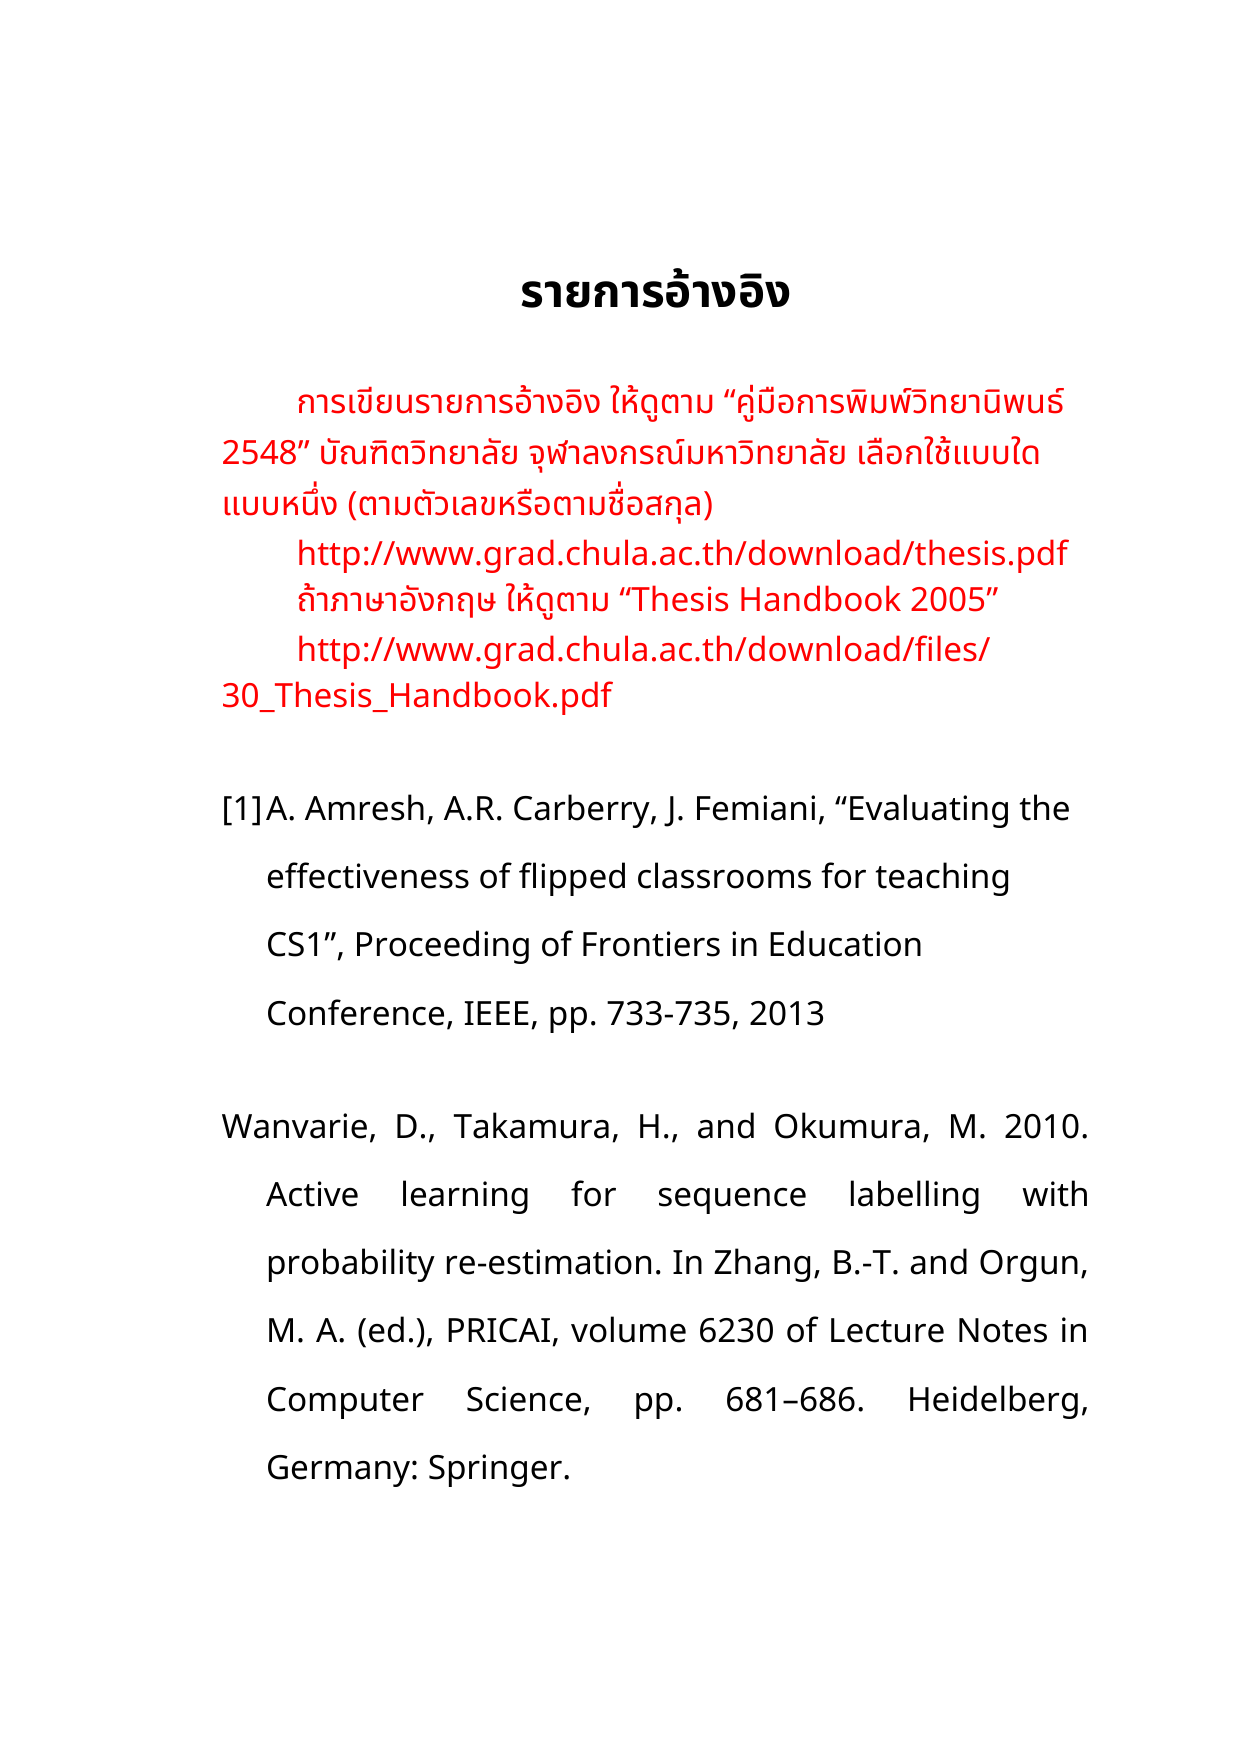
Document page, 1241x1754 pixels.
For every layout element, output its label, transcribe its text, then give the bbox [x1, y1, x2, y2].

text http://www.grad.chula.ac.th/download/thesis.pdf [221, 530, 1090, 575]
text http://www.grad.chula.ac.th/download/files/30_Thesis_Handbook.pdf [221, 626, 1090, 717]
text [1] A. Amresh, A.R. Carberry, J. Femiani, “Evaluating the effectiveness of flipped classrooms for teaching CS1”, Proceeding of Frontiers in Education Conference, IEEE, pp. 733-735, 2013 [221, 785, 1090, 1035]
text รายการอ้างอิง [221, 259, 1090, 328]
text Wanvarie, D., Takamura, H., and Okumura, M. 2010. Active learning for sequence labelling with probability re-estimation. In Zhang, B.-T. and Orgun, M. A. (ed.), PRICAI, volume 6230 of Lecture Notes in Computer Science, pp. 681–686. Heidelberg, Germany: Springer. [221, 1103, 1090, 1489]
text ถ้าภาษาอังกฤษ ให้ดูตาม “Thesis Handbook 2005” [221, 575, 1090, 626]
text การเขียนรายการอ้างอิง ให้ดูตาม “คู่มือการพิมพ์วิทยานิพนธ์ 2548” บัณฑิตวิทยาลัย จุฬาลงกรณ์มหาวิทยาลัย เลือกใช้แบบใดแบบหนึ่ง (ตามตัวเลขหรือตามชื่อสกุล) [221, 378, 1090, 530]
